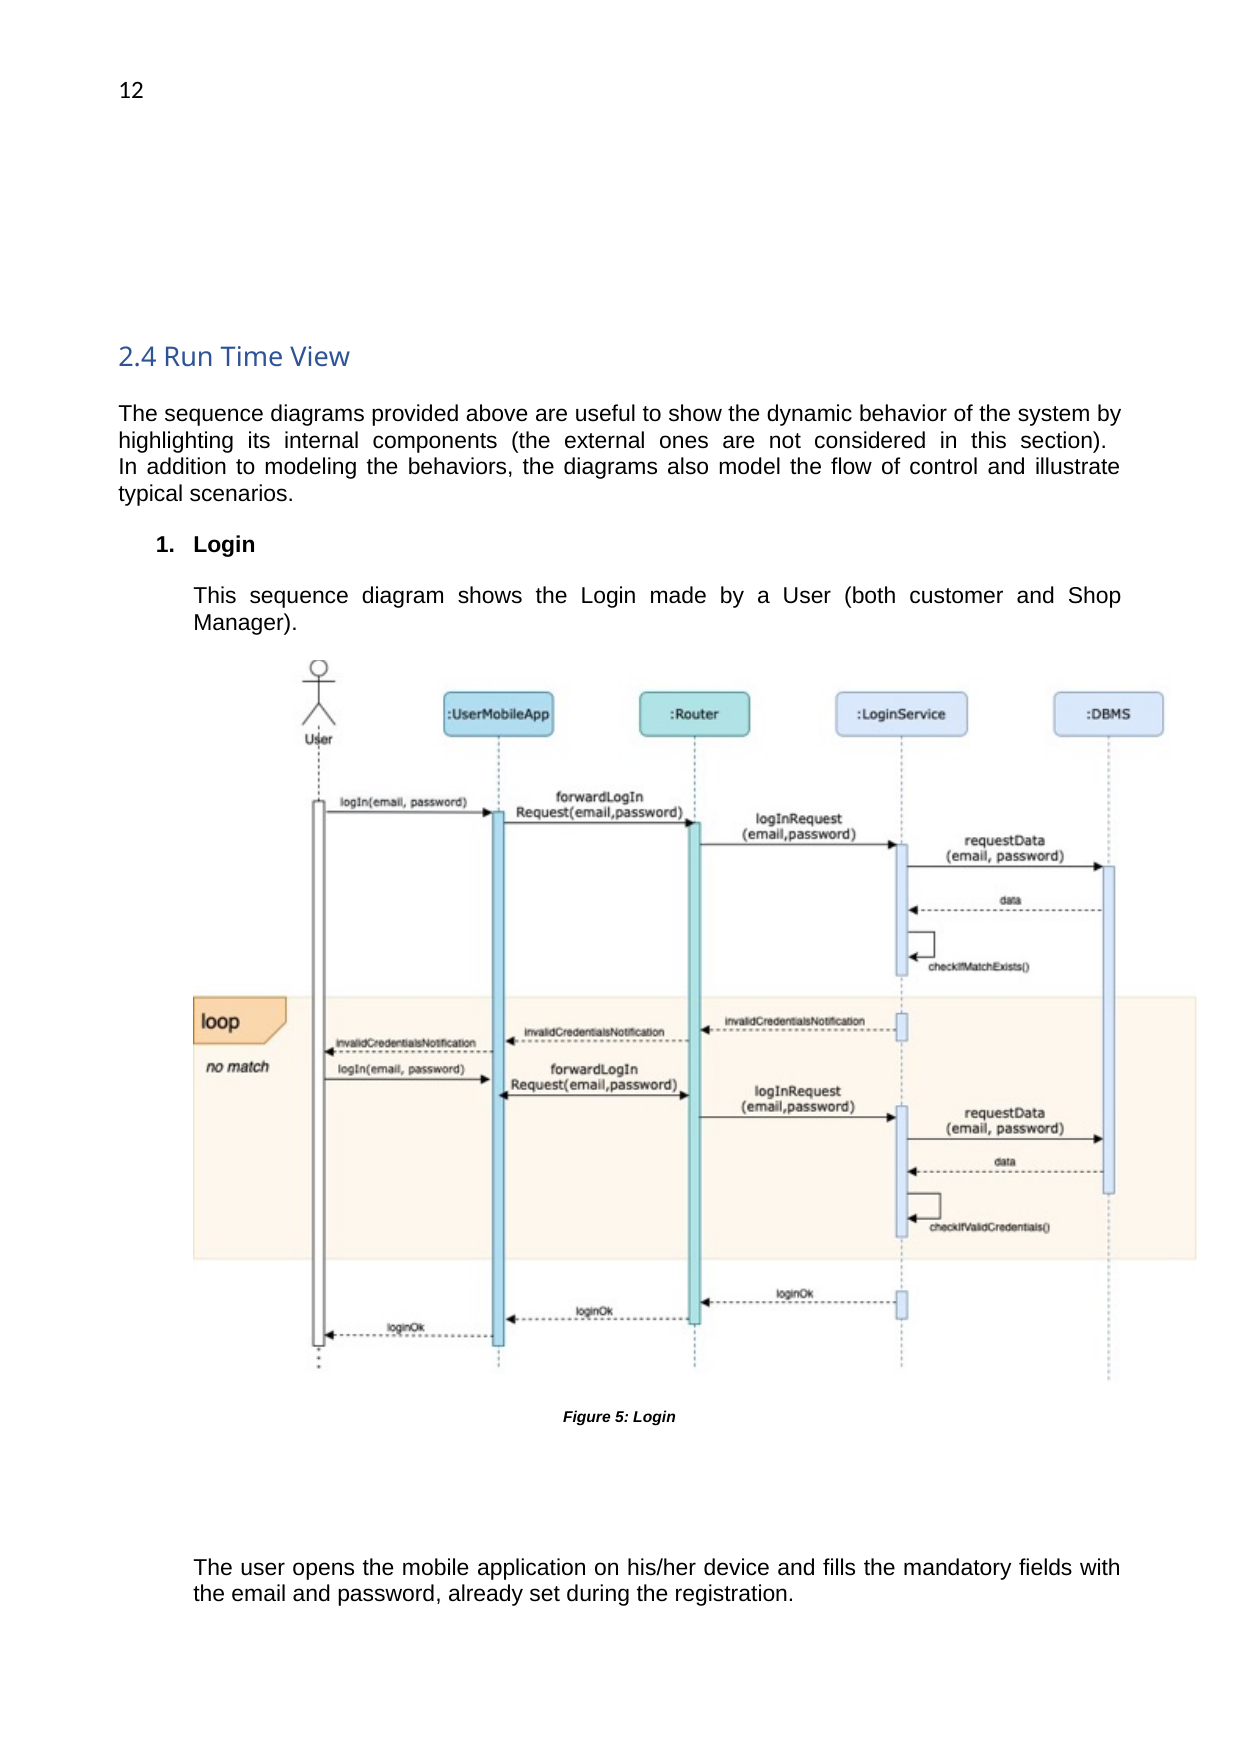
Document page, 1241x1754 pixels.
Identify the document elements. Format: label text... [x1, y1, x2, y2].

subtitle 2.4 Run Time View [118, 337, 1122, 374]
text The user opens the mobile application on his/her device and fills the mandatory fields with the email and password, already set during the registration. [193, 1553, 1122, 1606]
text The sequence diagrams provided above are useful to show the dynamic behavior of the system by highlighting its internal components (the external ones are not considered in this section). In addition to modeling the behaviors, the diagrams also model the flow of control and illustrate typical scenarios. [118, 400, 1122, 506]
text Figure 5: Login [118, 1408, 1122, 1426]
picture [193, 660, 1197, 1383]
text This sequence diagram shows the Login made by a User (both customer and Shop Manager). [193, 582, 1122, 635]
list Login [156, 531, 1122, 557]
